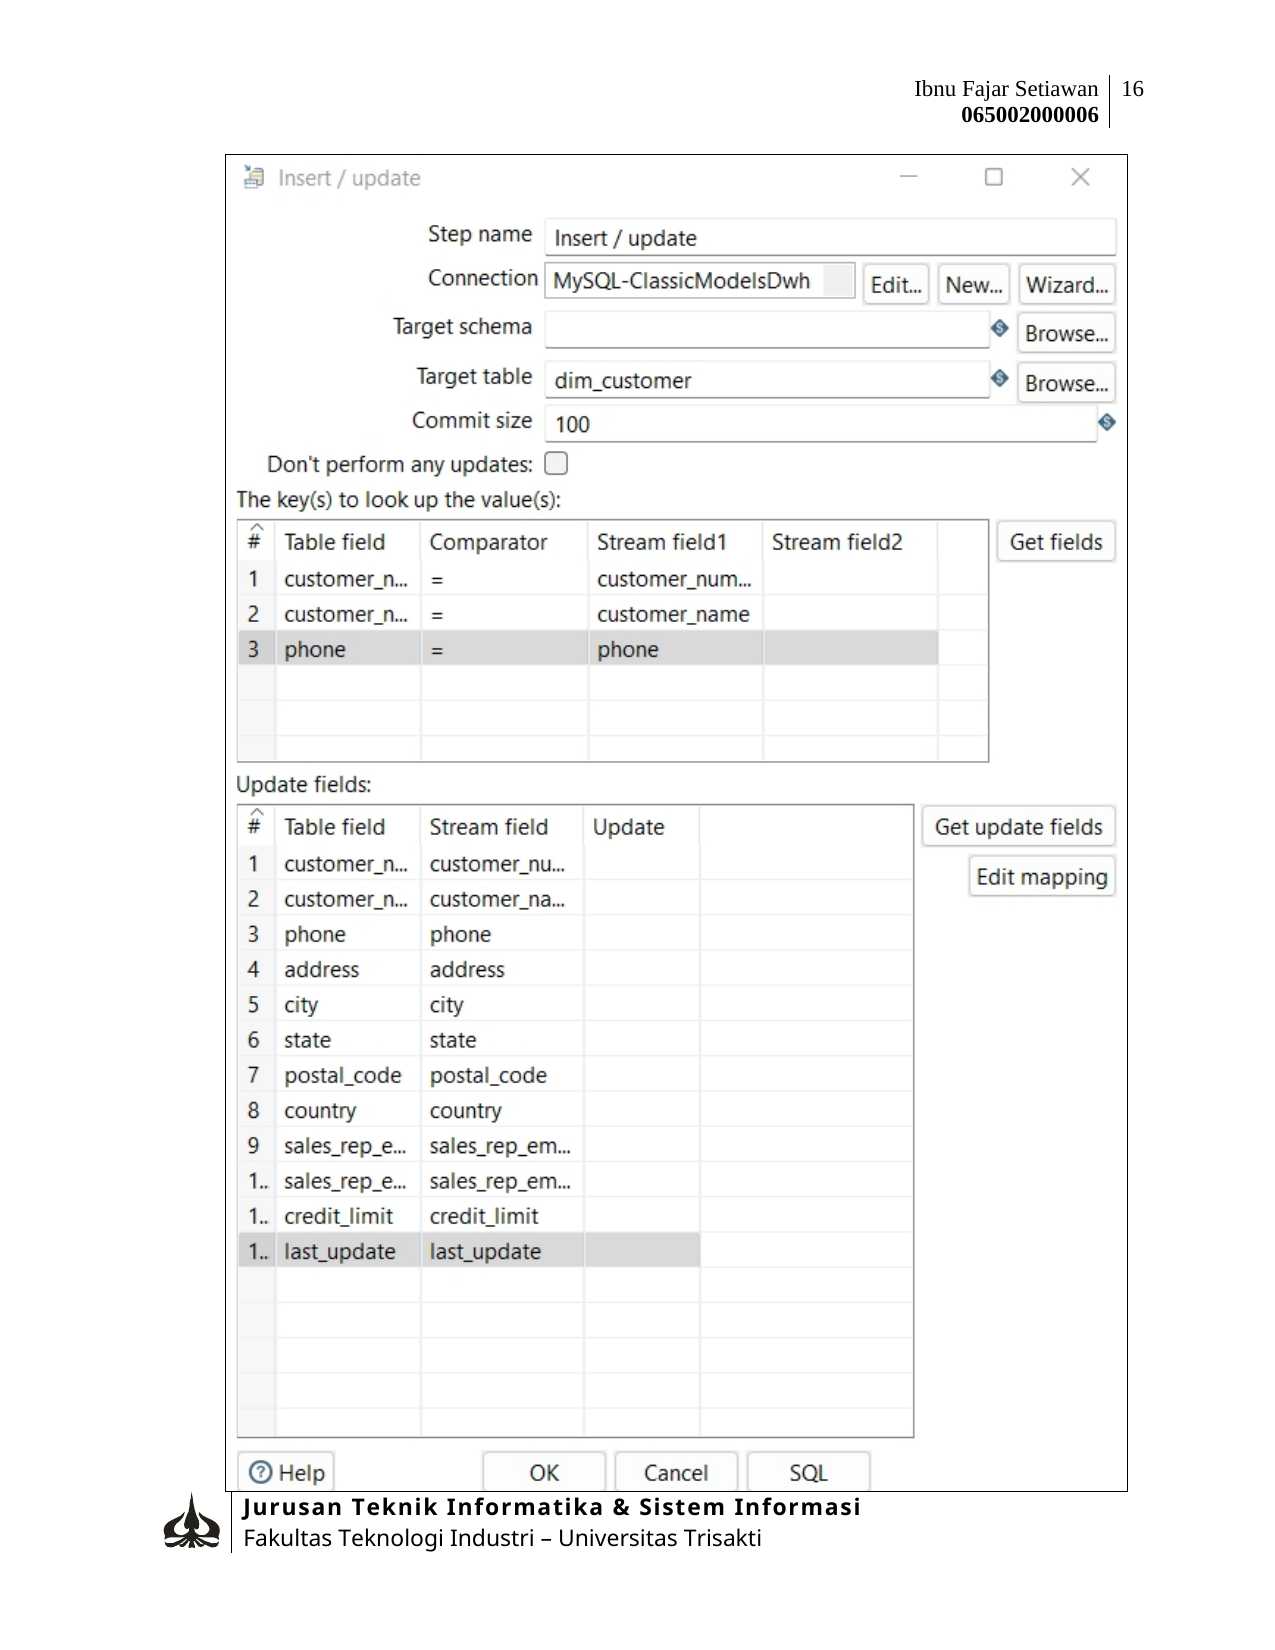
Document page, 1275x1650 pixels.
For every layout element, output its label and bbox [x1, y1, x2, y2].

picture [236, 155, 1119, 1491]
table_header [1119, 155, 1127, 1491]
table_header [226, 155, 236, 1491]
